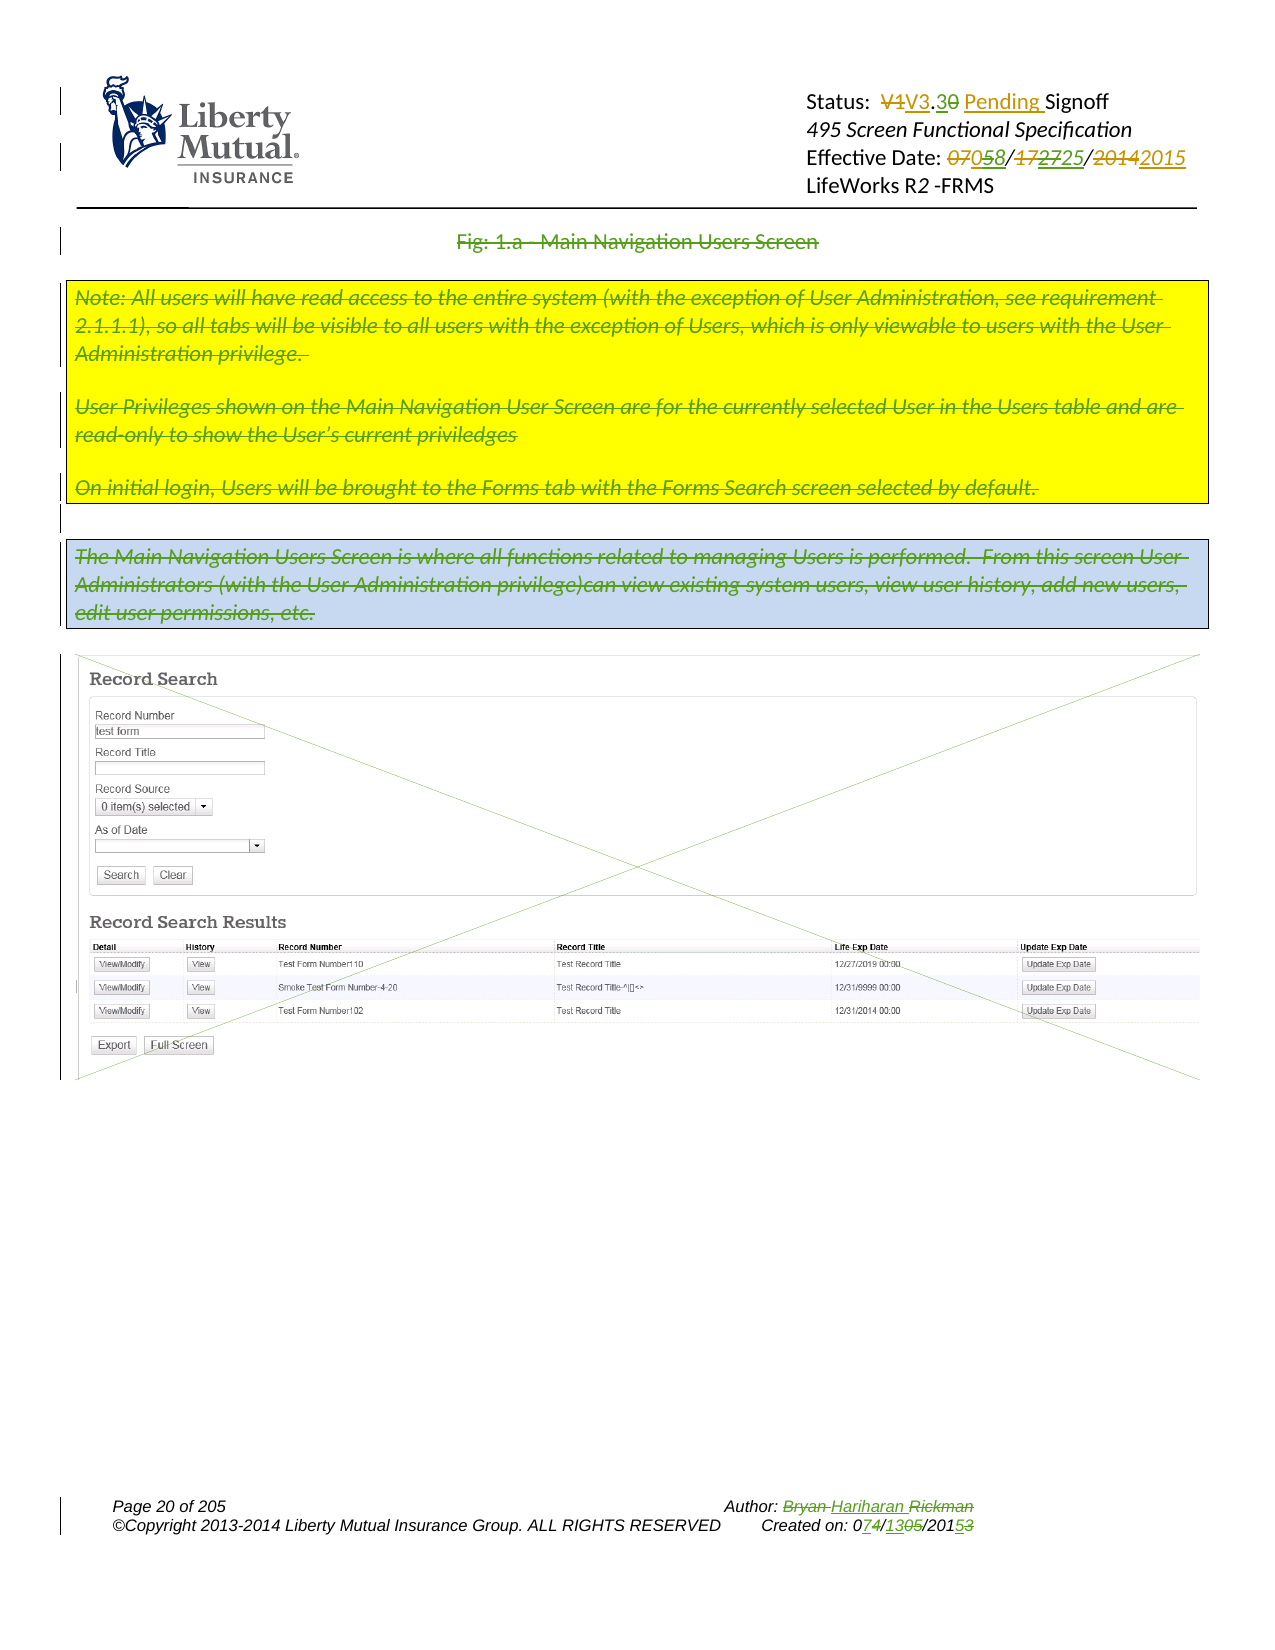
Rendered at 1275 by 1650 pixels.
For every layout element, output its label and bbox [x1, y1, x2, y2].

picture [641, 655, 1200, 1079]
picture [78, 868, 1196, 1080]
picture [80, 52, 322, 206]
picture [78, 654, 1197, 866]
picture [75, 655, 634, 1079]
